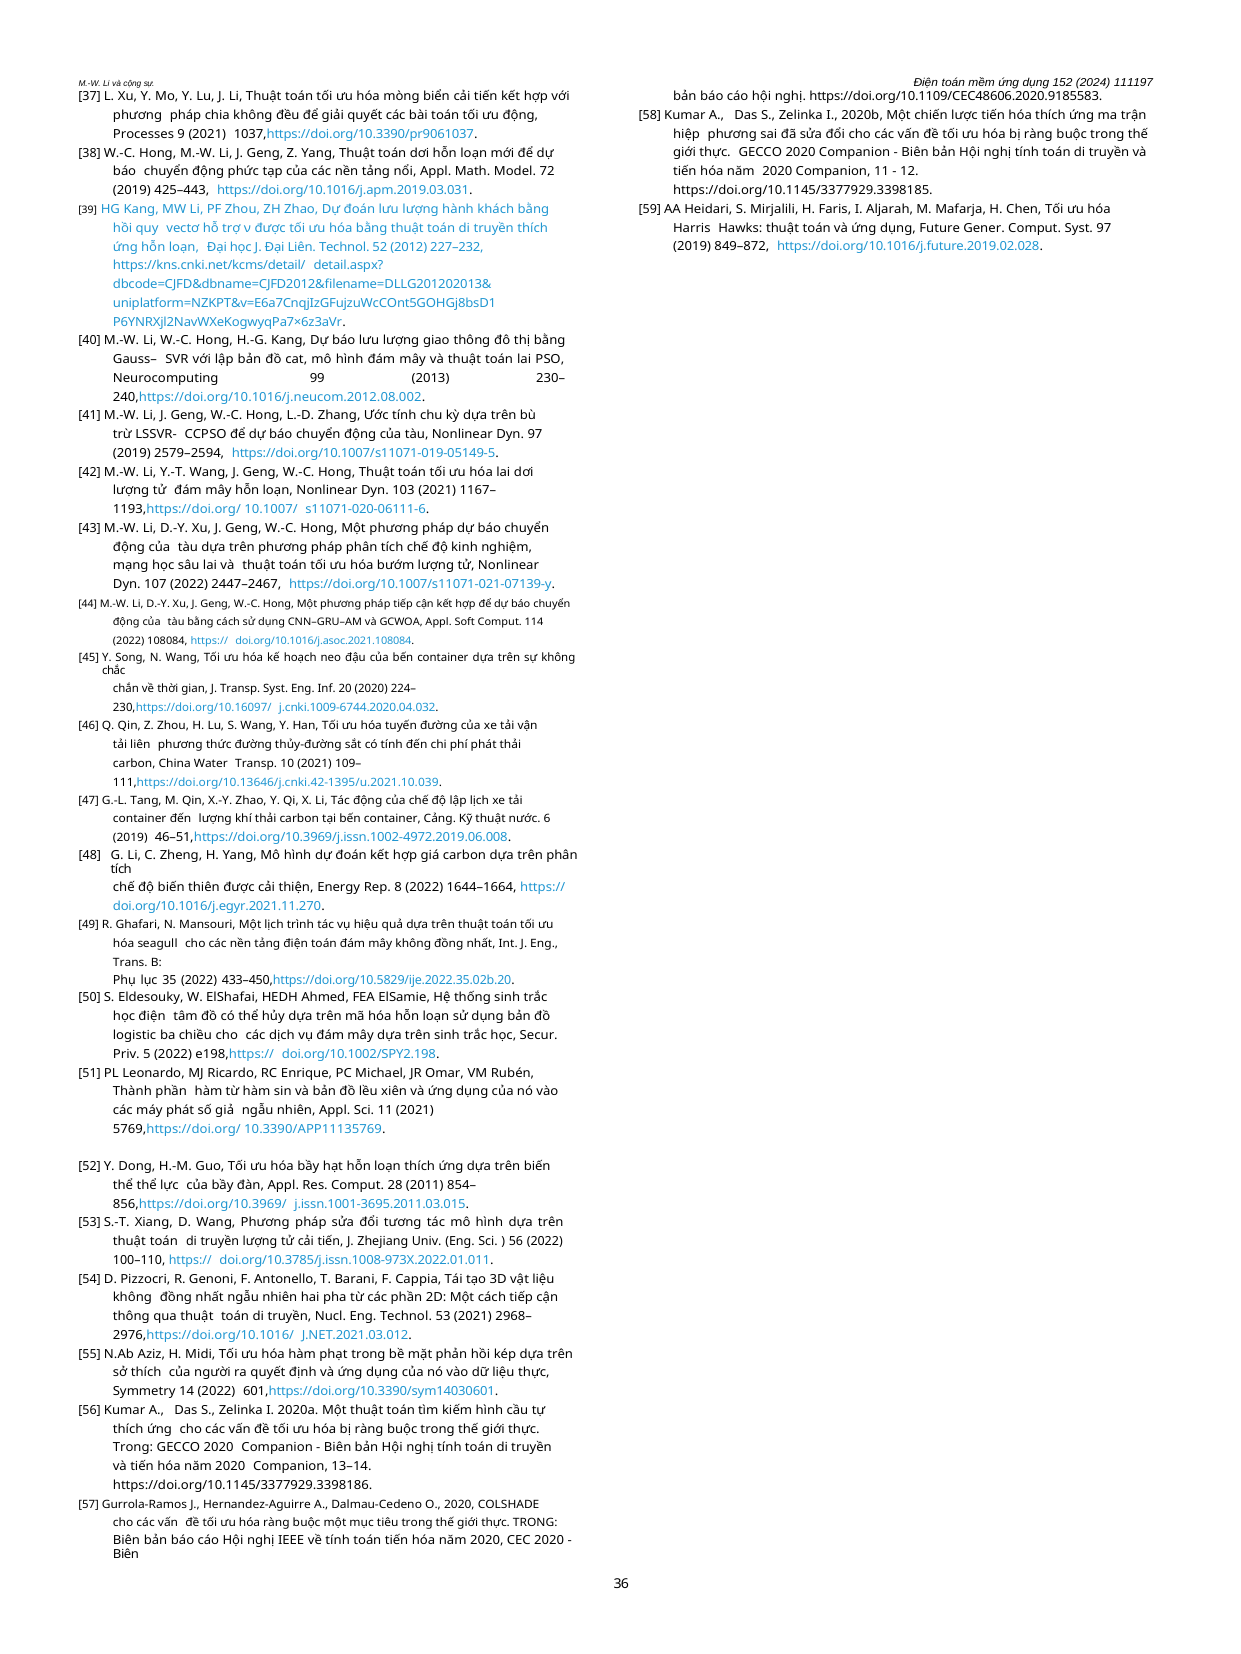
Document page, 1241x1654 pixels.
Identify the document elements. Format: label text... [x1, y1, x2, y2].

list M.-W. Li, W.-C. Hong, H.-G. Kang, Dự báo lưu lượng giao thông đô thị bằng Gauss– SVR với lập bản đồ cat, mô hình đám mây và thuật toán lai PSO, Neurocomputing 99 (2013) 230–240,https://doi.org/10.1016/j.neucom.2012.08.002. [78, 331, 565, 405]
list L. Xu, Y. Mo, Y. Lu, J. Li, Thuật toán tối ưu hóa mòng biển cải tiến kết hợp với phương pháp chia không đều để giải quyết các bài toán tối ưu động, Processes 9 (2021) 1037,https://doi.org/10.3390/pr9061037. [78, 87, 574, 142]
text bản báo cáo hội nghị. https://doi.org/10.1109/CEC48606.2020.9185583. [673, 87, 1181, 104]
list G. Li, C. Zheng, H. Yang, Mô hình dự đoán kết hợp giá carbon dựa trên phân tích [78, 848, 598, 877]
text Phụ lục 35 (2022) 433–450,https://doi.org/10.5829/ije.2022.35.02b.20. [113, 973, 598, 987]
list M.-W. Li, D.-Y. Xu, J. Geng, W.-C. Hong, Một phương pháp dự báo chuyển động của tàu dựa trên phương pháp phân tích chế độ kinh nghiệm, mạng học sâu lai và thuật toán tối ưu hóa bướm lượng tử, Nonlinear Dyn. 107 (2022) 2447–2467, https://doi.org/10.1007/s11071-021-07139-y. [78, 519, 562, 592]
list S. Eldesouky, W. ElShafai, HEDH Ahmed, FEA ElSamie, Hệ thống sinh trắc học điện tâm đồ có thể hủy dựa trên mã hóa hỗn loạn sử dụng bản đồ logistic ba chiều cho các dịch vụ đám mây dựa trên sinh trắc học, Secur. Priv. 5 (2022) e198,https:// doi.org/10.1002/SPY2.198. [78, 988, 571, 1062]
list W.-C. Hong, M.-W. Li, J. Geng, Z. Yang, Thuật toán dơi hỗn loạn mới để dự báo chuyển động phức tạp của các nền tảng nổi, Appl. Math. Model. 72 (2019) 425–443, https://doi.org/10.1016/j.apm.2019.03.031. [78, 144, 576, 198]
list M.-W. Li, Y.-T. Wang, J. Geng, W.-C. Hong, Thuật toán tối ưu hóa lai dơi lượng tử đám mây hỗn loạn, Nonlinear Dyn. 103 (2021) 1167–1193,https://doi.org/ 10.1007/ s11071-020-06111-6. [78, 463, 572, 517]
list Kumar A., Das S., Zelinka I., 2020b, Một chiến lược tiến hóa thích ứng ma trận hiệp phương sai đã sửa đổi cho các vấn đề tối ưu hóa bị ràng buộc trong thế giới thực. GECCO 2020 Companion - Biên bản Hội nghị tính toán di truyền và tiến hóa năm 2020 Companion, 11 - 12. https://doi.org/10.1145/3377929.3398185. [638, 106, 1153, 198]
list G.-L. Tang, M. Qin, X.-Y. Zhao, Y. Qi, X. Li, Tác động của chế độ lập lịch xe tải container đến lượng khí thải carbon tại bến container, Cảng. Kỹ thuật nước. 6 (2019) 46–51,https://doi.org/10.3969/j.issn.1002-4972.2019.06.008. [78, 792, 559, 846]
text chắn về thời gian, J. Transp. Syst. Eng. Inf. 20 (2020) 224–230,https://doi.org/10.16097/ j.cnki.1009-6744.2020.04.032. [113, 680, 552, 714]
list Gurrola-Ramos J., Hernandez-Aguirre A., Dalmau-Cedeno O., 2020, COLSHADE cho các vấn đề tối ưu hóa ràng buộc một mục tiêu trong thế giới thực. TRONG: [78, 1496, 563, 1530]
text chế độ biến thiên được cải thiện, Energy Rep. 8 (2022) 1644–1664, https:// doi.org/10.1016/j.egyr.2021.11.270. [113, 878, 580, 914]
list M.-W. Li, J. Geng, W.-C. Hong, L.-D. Zhang, Ước tính chu kỳ dựa trên bù trừ LSSVR- CCPSO để dự báo chuyển động của tàu, Nonlinear Dyn. 97 (2019) 2579–2594, https://doi.org/10.1007/s11071-019-05149-5. [78, 406, 556, 461]
list Q. Qin, Z. Zhou, H. Lu, S. Wang, Y. Han, Tối ưu hóa tuyến đường của xe tải vận tải liên phương thức đường thủy-đường sắt có tính đến chi phí phát thải carbon, China Water Transp. 10 (2021) 109–111,https://doi.org/10.13646/j.cnki.42-1395/u.2021.10.039. [78, 717, 551, 789]
list Y. Song, N. Wang, Tối ưu hóa kế hoạch neo đậu của bến container dựa trên sự không chắc [78, 652, 598, 677]
list D. Pizzocri, R. Genoni, F. Antonello, T. Barani, F. Cappia, Tái tạo 3D vật liệu không đồng nhất ngẫu nhiên hai pha từ các phần 2D: Một cách tiếp cận thông qua thuật toán di truyền, Nucl. Eng. Technol. 53 (2021) 2968–2976,https://doi.org/10.1016/ J.NET.2021.03.012. [78, 1270, 568, 1343]
list Y. Dong, H.-M. Guo, Tối ưu hóa bầy hạt hỗn loạn thích ứng dựa trên biến thể thể lực của bầy đàn, Appl. Res. Comput. 28 (2011) 854–856,https://doi.org/10.3969/ j.issn.1001-3695.2011.03.015. [78, 1157, 572, 1212]
list R. Ghafari, N. Mansouri, Một lịch trình tác vụ hiệu quả dựa trên thuật toán tối ưu hóa seagull cho các nền tảng điện toán đám mây không đồng nhất, Int. J. Eng., Trans. B: [78, 917, 576, 970]
list M.-W. Li, D.-Y. Xu, J. Geng, W.-C. Hong, Một phương pháp tiếp cận kết hợp để dự báo chuyển động của tàu bằng cách sử dụng CNN–GRU–AM và GCWOA, Appl. Soft Comput. 114 (2022) 108084, https:// doi.org/10.1016/j.asoc.2021.108084. [78, 596, 574, 647]
list S.-T. Xiang, D. Wang, Phương pháp sửa đổi tương tác mô hình dựa trên thuật toán di truyền lượng tử cải tiến, J. Zhejiang Univ. (Eng. Sci. ) 56 (2022) 100–110, https:// doi.org/10.3785/j.issn.1008-973X.2022.01.011. [78, 1213, 564, 1268]
list Kumar A., Das S., Zelinka I. 2020a. Một thuật toán tìm kiếm hình cầu tự thích ứng cho các vấn đề tối ưu hóa bị ràng buộc trong thế giới thực. Trong: GECCO 2020 Companion - Biên bản Hội nghị tính toán di truyền và tiến hóa năm 2020 Companion, 13–14. https://doi.org/10.1145/3377929.3398186. [78, 1401, 561, 1493]
text Biên bản báo cáo Hội nghị IEEE về tính toán tiến hóa năm 2020, CEC 2020 - Biên [113, 1533, 598, 1561]
list HG Kang, MW Li, PF Zhou, ZH Zhao, Dự đoán lưu lượng hành khách bằng hồi quy vectơ hỗ trợ ν được tối ưu hóa bằng thuật toán di truyền thích ứng hỗn loạn, Đại học J. Đại Liên. Technol. 52 (2012) 227–232, https://kns.cnki.net/kcms/detail/ detail.aspx?dbcode=CJFD&dbname=CJFD2012&filename=DLLG201202013& uniplatform=NZKPT&v=E6a7CnqjIzGFujzuWcCOnt5GOHGj8bsD1 P6YNRXjl2NavWXeKogwyqPa7×6z3aVr. [78, 200, 556, 330]
list N.Ab Aziz, H. Midi, Tối ưu hóa hàm phạt trong bề mặt phản hồi kép dựa trên sở thích của người ra quyết định và ứng dụng của nó vào dữ liệu thực, Symmetry 14 (2022) 601,https://doi.org/10.3390/sym14030601. [78, 1345, 577, 1399]
list PL Leonardo, MJ Ricardo, RC Enrique, PC Michael, JR Omar, VM Rubén, Thành phần hàm từ hàm sin và bản đồ lều xiên và ứng dụng của nó vào các máy phát số giả ngẫu nhiên, Appl. Sci. 11 (2021) 5769,https://doi.org/ 10.3390/APP11135769. [78, 1064, 564, 1137]
list AA Heidari, S. Mirjalili, H. Faris, I. Aljarah, M. Mafarja, H. Chen, Tối ưu hóa Harris Hawks: thuật toán và ứng dụng, Future Gener. Comput. Syst. 97 (2019) 849–872, https://doi.org/10.1016/j.future.2019.02.028. [638, 200, 1143, 254]
